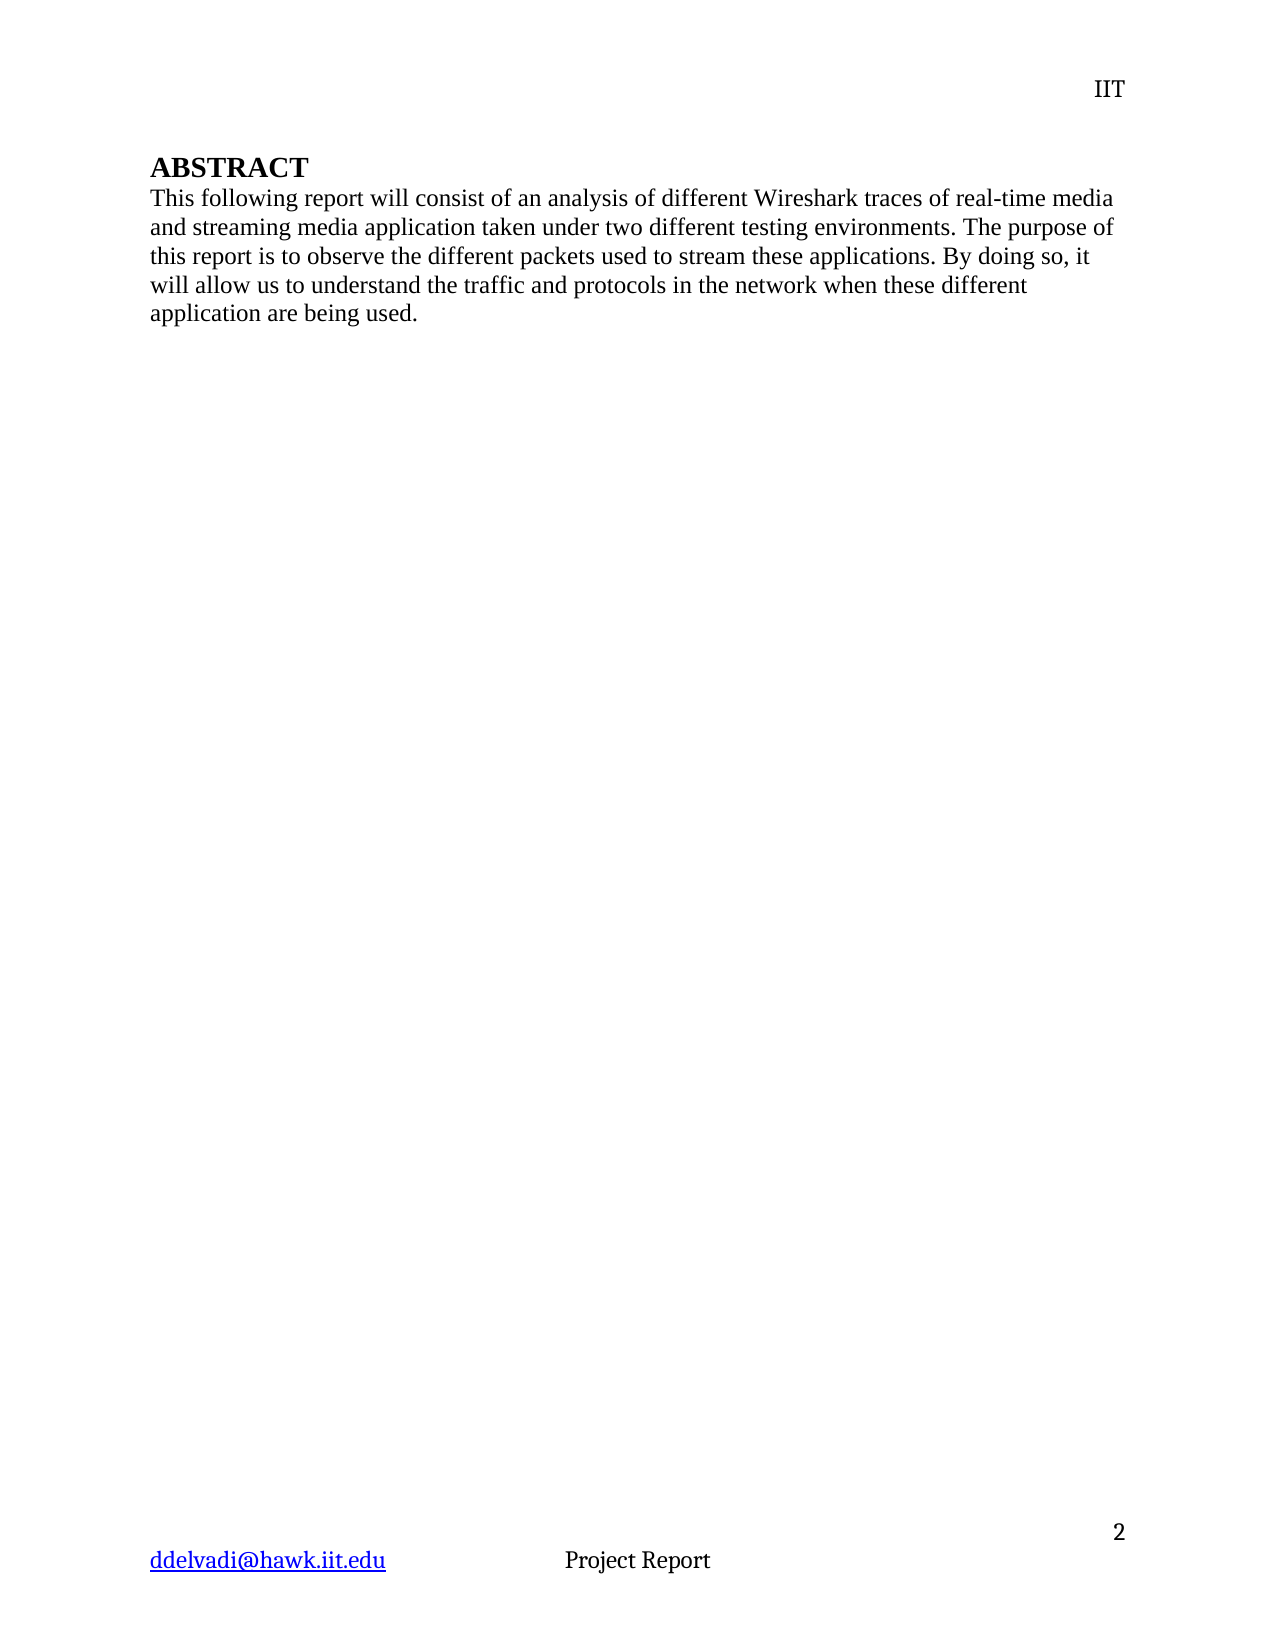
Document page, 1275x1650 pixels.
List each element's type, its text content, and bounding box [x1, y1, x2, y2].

text This following report will consist of an analysis of different Wireshark traces of real-time media and streaming media application taken under two different testing environments. The purpose of this report is to observe the different packets used to stream these applications. By doing so, it will allow us to understand the traffic and protocols in the network when these different application are being used. [150, 183, 1125, 327]
text ABSTRACT [150, 150, 1125, 183]
